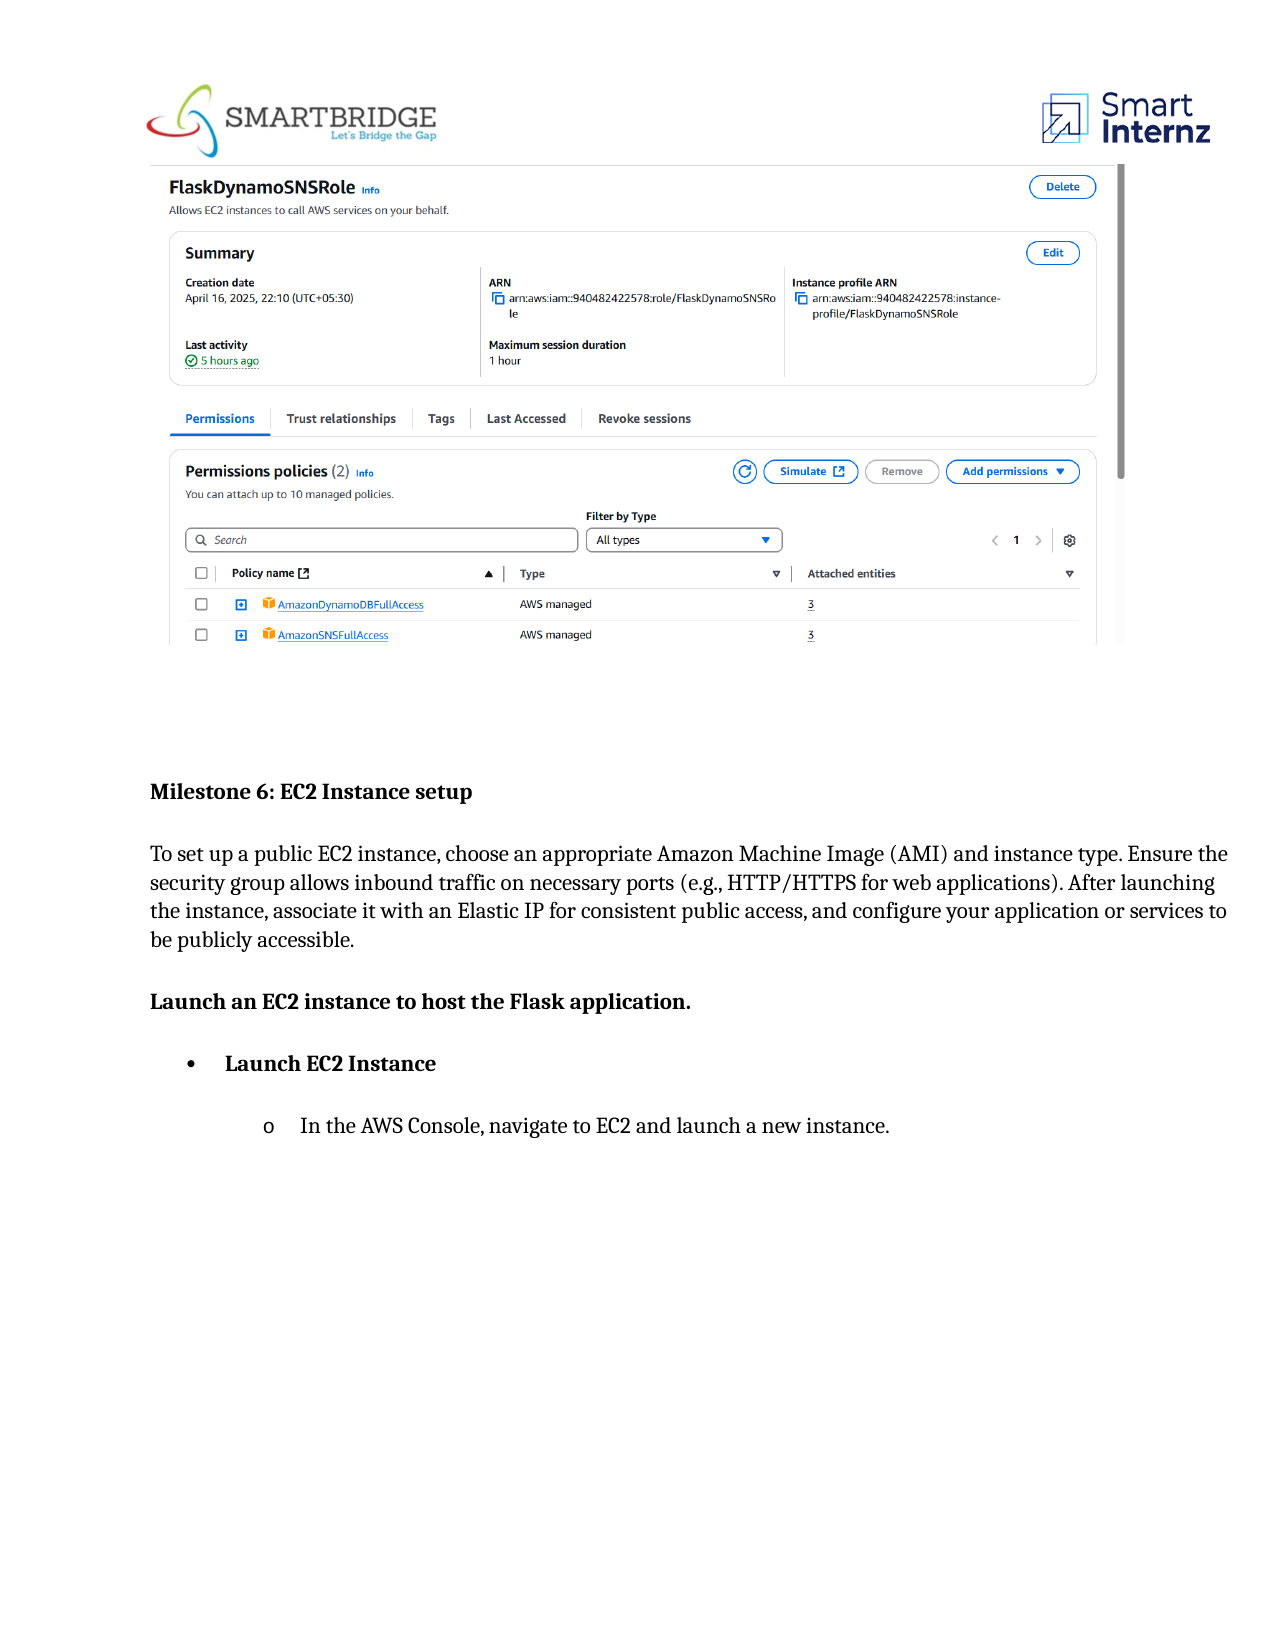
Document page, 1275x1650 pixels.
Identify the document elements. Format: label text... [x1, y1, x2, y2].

text To set up a public EC2 instance, choose an appropriate Amazon Machine Image (AMI) and instance type. Ensure the security group allows inbound traffic on necessary ports (e.g., HTTP/HTTPS for web applications). After launching the instance, associate it with an Elastic IP for consistent public access, and configure your application or services to be publicly accessible. [150, 841, 1248, 953]
picture [1037, 92, 1214, 143]
text Launch an EC2 instance to host the Flask application. [150, 988, 1248, 1015]
list Launch EC2 Instance [187, 1051, 1248, 1077]
picture [150, 164, 1125, 645]
text Milestone 6: EC2 Instance setup [150, 779, 1248, 805]
picture [143, 78, 441, 163]
list In the AWS Console, navigate to EC2 and launch a new instance. [262, 1113, 1248, 1139]
